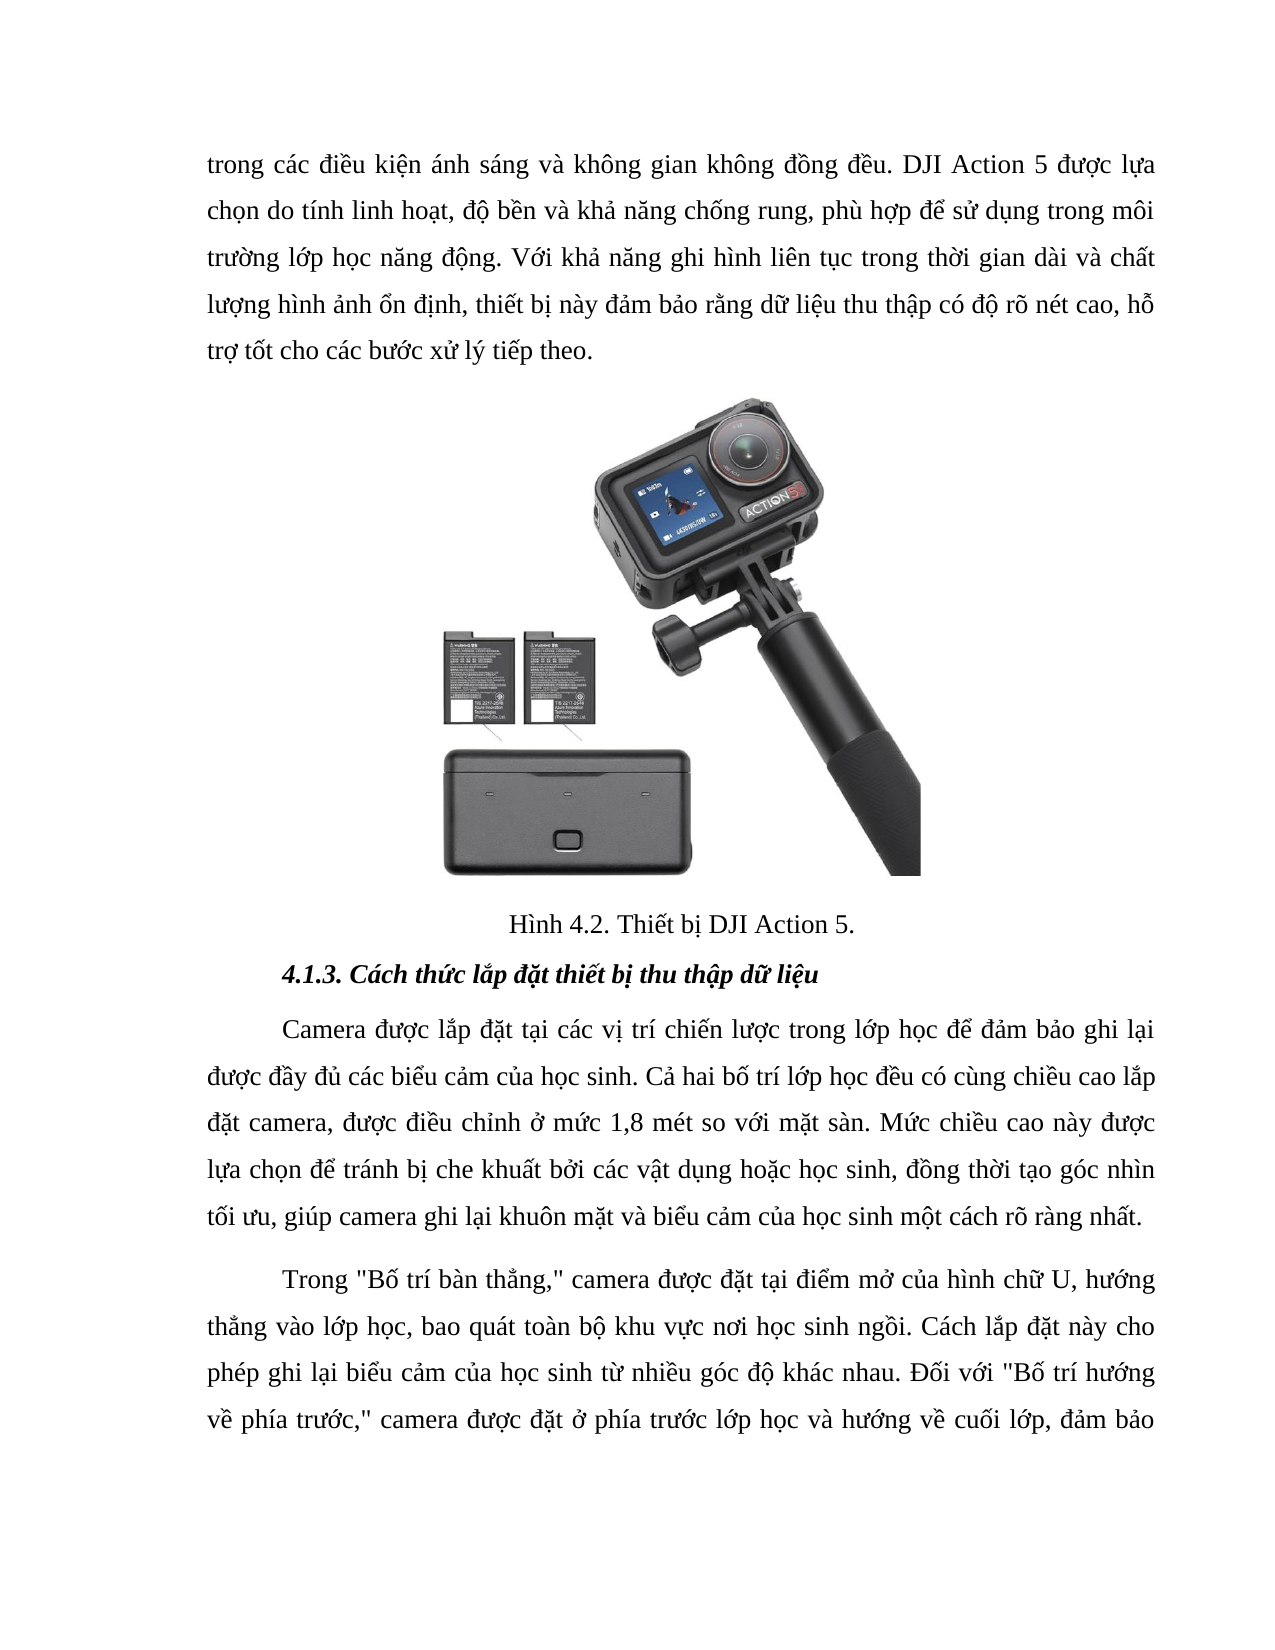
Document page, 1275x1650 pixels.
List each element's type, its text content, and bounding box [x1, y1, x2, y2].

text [207, 1263, 1157, 1434]
subtitle 4.1.3. Cách thức lắp đặt thiết bị thu thập dữ liệu [282, 958, 1157, 989]
text Hình 4.2. Thiết bị DJI Action 5. [207, 908, 1157, 939]
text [207, 148, 1157, 366]
picture [442, 397, 921, 876]
text Camera được lắp đặt tại các vị trí chiến lược trong lớp học để đảm bảo ghi lại được đầy đủ các biểu cảm của học sinh. Cả hai bố trí lớp học đều có cùng chiều cao lắp đặt camera, được điều chỉnh ở mức 1,8 mét so với mặt sàn. Mức chiều cao này được lựa chọn để tránh bị che khuất bởi các vật dụng hoặc học sinh, đồng thời tạo góc nhìn tối ưu, giúp camera ghi lại khuôn mặt và biểu cảm của học sinh một cách rõ ràng nhất. [207, 1013, 1157, 1231]
